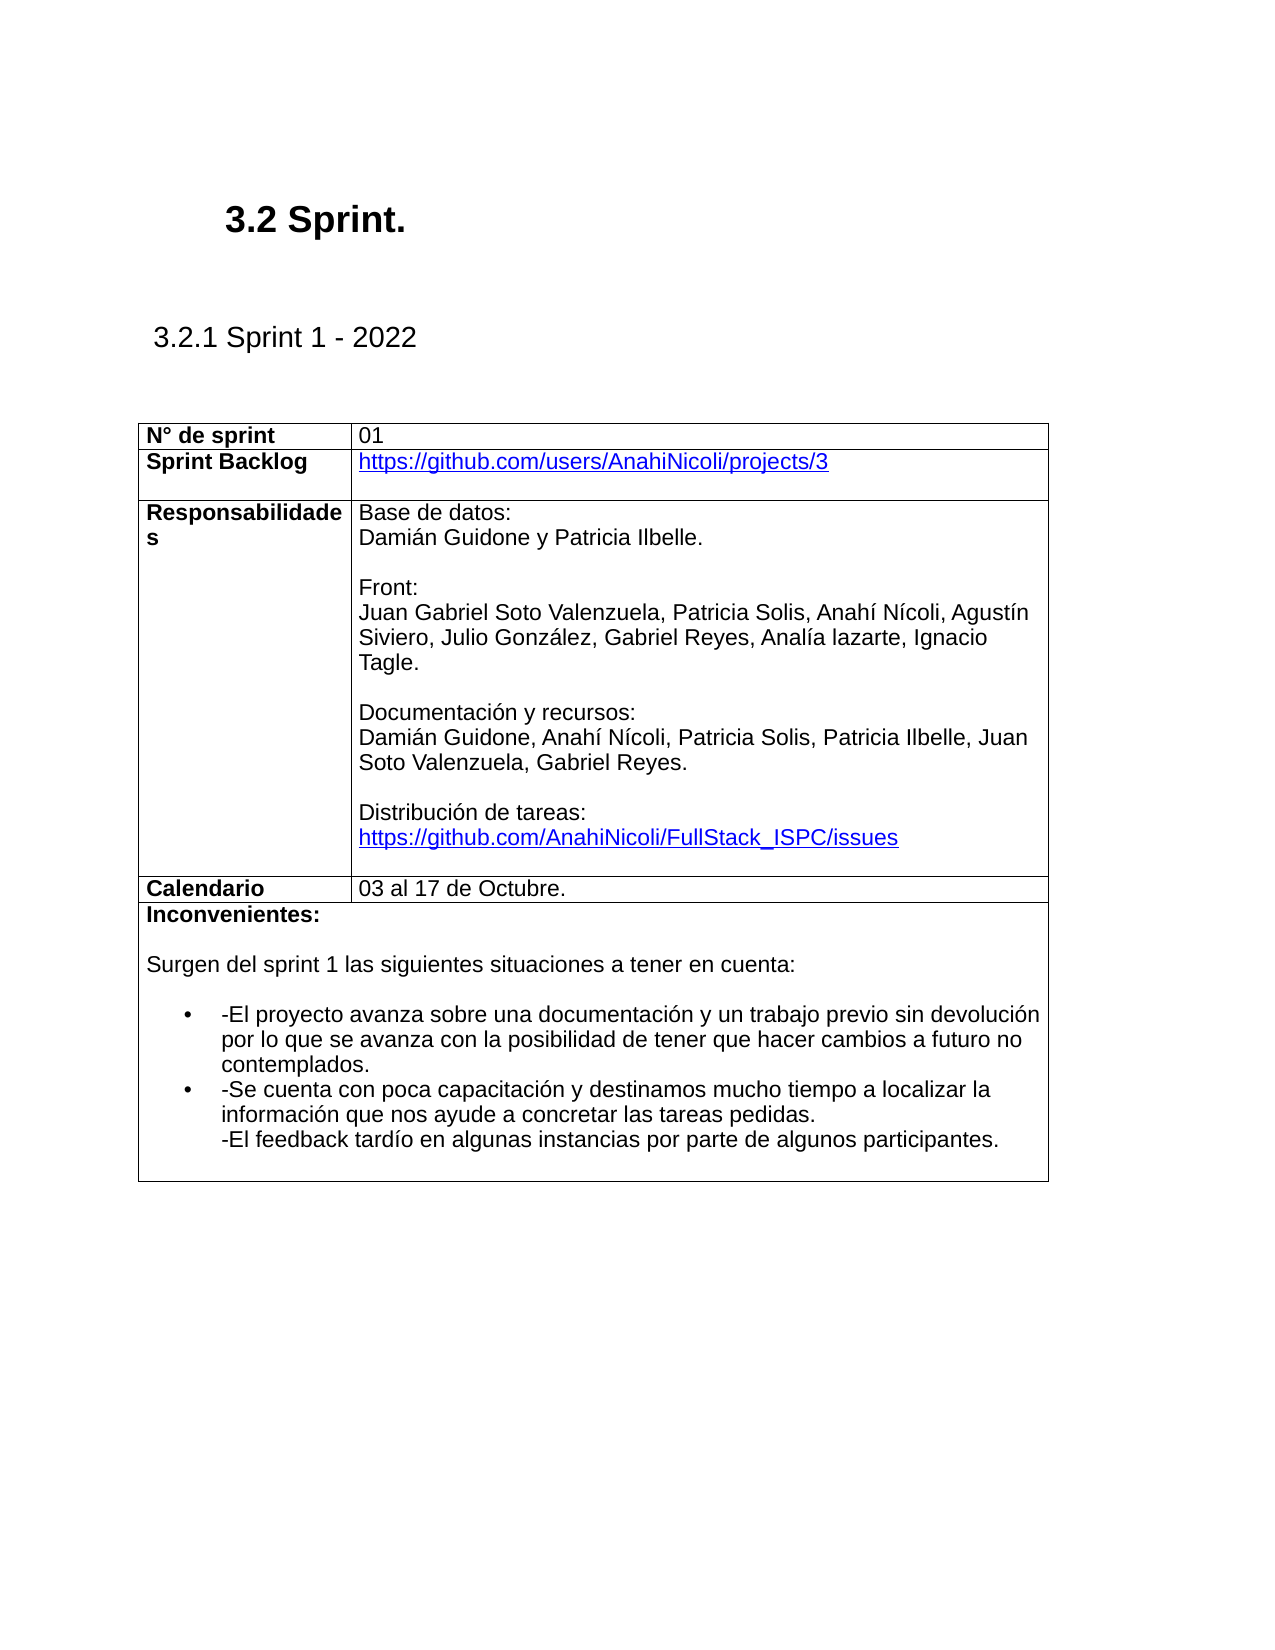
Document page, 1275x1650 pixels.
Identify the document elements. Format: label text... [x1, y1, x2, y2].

table_cell Sprint Backlog [139, 450, 351, 499]
table_cell https://github.com/users/AnahiNicoli/projects/3 [352, 450, 1048, 499]
table_cell Inconvenientes: Surgen del sprint 1 las siguientes situaciones a tener en cuenta: -El proyecto avanza sobre una documentación y un trabajo previo sin devolución por lo que se avanza con la posibilidad de tener que hacer cambios a futuro no contemplados. -Se cuenta con poca capacitación y destinamos mucho tiempo a localizar la información que nos ayude a concretar las tareas pedidas. -El feedback tardío en algunas instancias por parte de algunos participantes. [139, 903, 1048, 1181]
table_header N° de sprint [139, 424, 351, 448]
table_cell Calendario [139, 877, 351, 902]
table_cell 03 al 17 de Octubre. [352, 877, 1048, 902]
table_cell Base de datos: Damián Guidone y Patricia Ilbelle. Front: Juan Gabriel Soto Valenzuela, Patricia Solis, Anahí Nícoli, Agustín Siviero, Julio González, Gabriel Reyes, Analía lazarte, Ignacio Tagle. Documentación y recursos: Damián Guidone, Anahí Nícoli, Patricia Solis, Patricia Ilbelle, Juan Soto Valenzuela, Gabriel Reyes. Distribución de tareas: https://github.com/AnahiNicoli/FullStack_ISPC/issues [352, 501, 1048, 876]
text 3.2 Sprint. [320, 212, 1125, 237]
text 3.2 Sprint. [150, 212, 315, 237]
text 3.2.1 Sprint 1 - 2022 [150, 310, 1125, 357]
table_header 01 [352, 424, 1048, 448]
table_cell Responsabilidades [139, 501, 351, 876]
